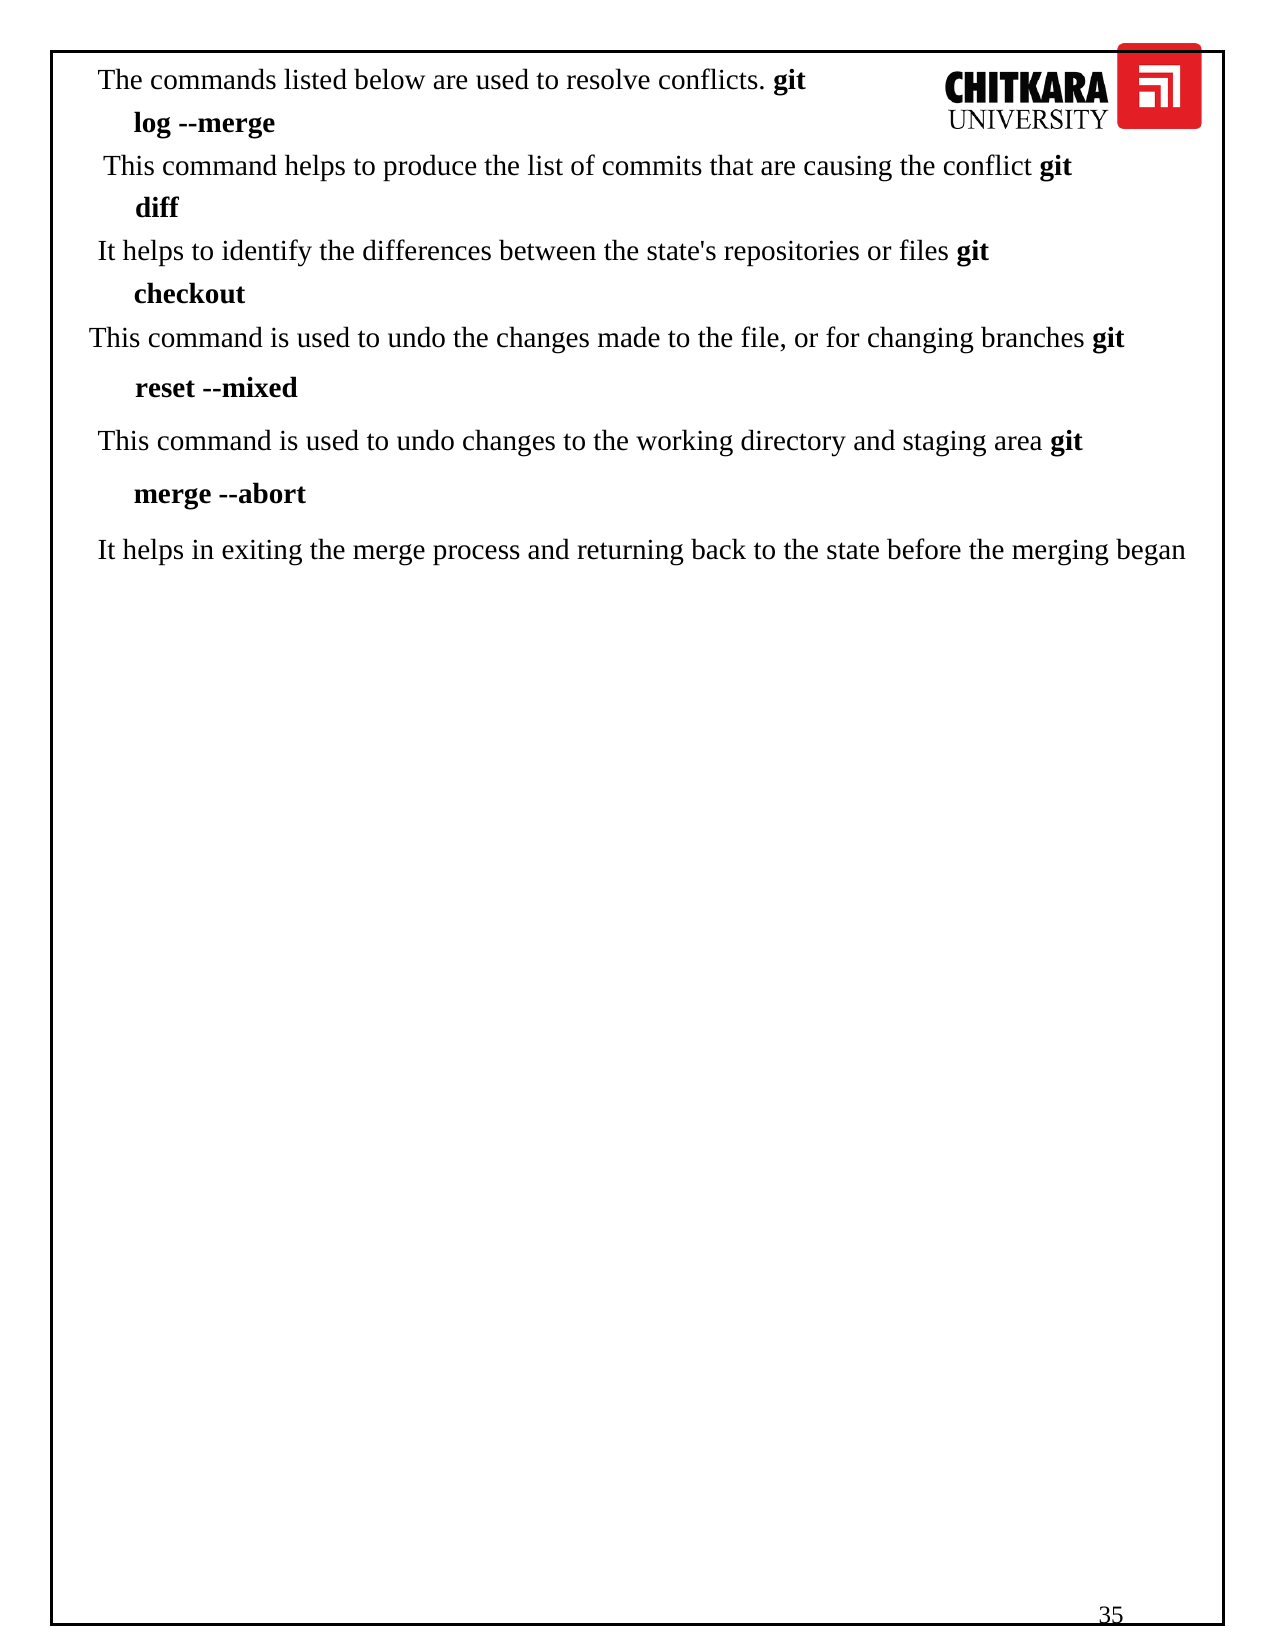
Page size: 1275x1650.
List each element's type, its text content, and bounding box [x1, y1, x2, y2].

text This command is used to undo changes to the working directory and staging area git merge --abort [97, 423, 1126, 510]
text The commands listed below are used to resolve conflicts. git log --merge [97, 62, 807, 138]
picture [945, 43, 1202, 50]
text This command helps to produce the list of commits that are causing the conflict git diff [103, 148, 1074, 224]
text It helps in exiting the merge process and returning back to the state before the merging began [97, 532, 1217, 566]
picture [945, 53, 1202, 129]
text This command is used to undo the changes made to the file, or for changing branches git reset --mixed [88, 320, 1164, 404]
text It helps to identify the differences between the state's repositories or files git checkout [97, 233, 991, 309]
